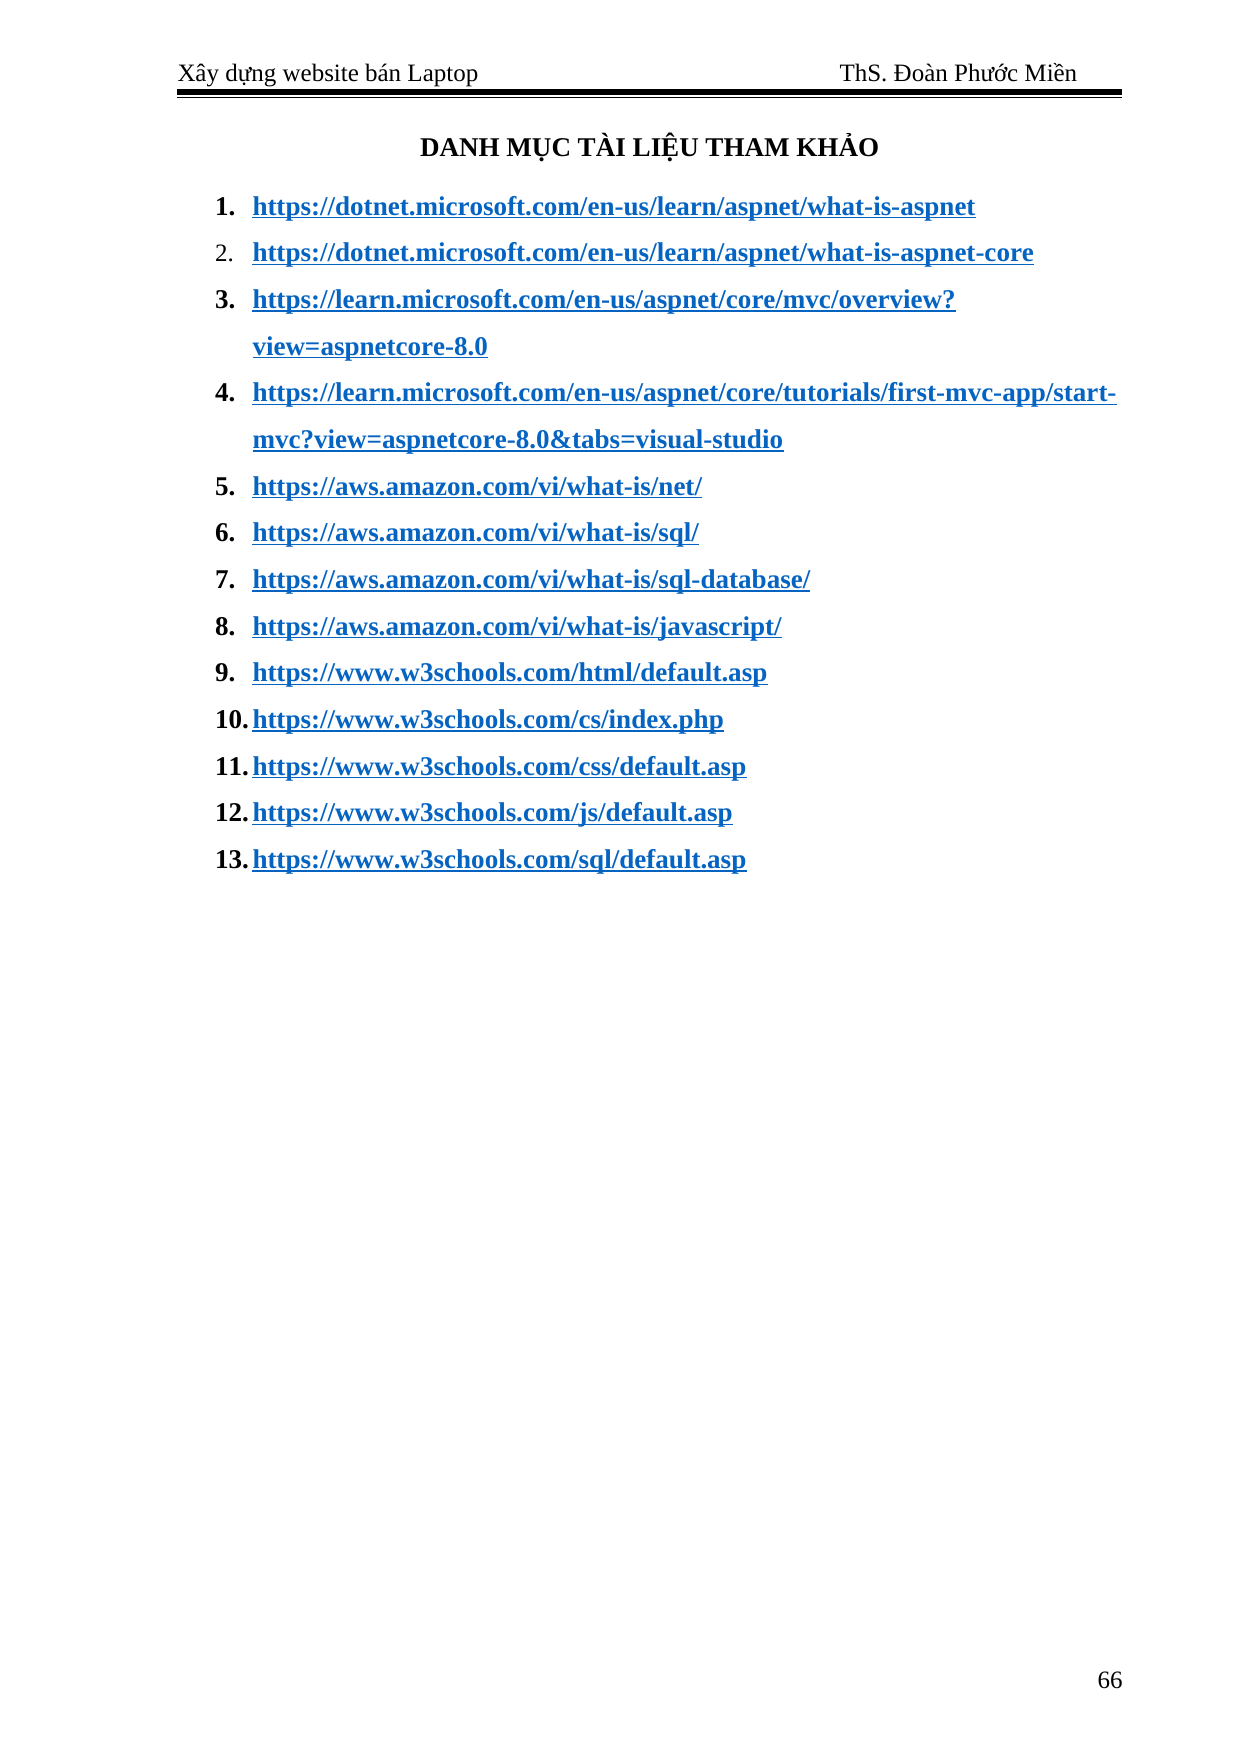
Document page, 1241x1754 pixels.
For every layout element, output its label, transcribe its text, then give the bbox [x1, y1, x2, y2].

list https://www.w3schools.com/sql/default.asp [215, 843, 1122, 874]
list https://dotnet.microsoft.com/en-us/learn/aspnet/what-is-aspnet [215, 190, 1122, 221]
list https://aws.amazon.com/vi/what-is/sql/ [215, 516, 1122, 548]
list https://learn.microsoft.com/en-us/aspnet/core/mvc/overview?view=aspnetcore-8.0 [215, 283, 1122, 361]
list https://www.w3schools.com/cs/index.php [215, 703, 1122, 734]
list https://learn.microsoft.com/en-us/aspnet/core/tutorials/first-mvc-app/start-mvc?view=aspnetcore-8.0&tabs=visual-studio [215, 376, 1122, 454]
subtitle DANH MỤC TÀI LIỆU THAM KHẢO [177, 131, 1122, 162]
list https://www.w3schools.com/js/default.asp [215, 796, 1122, 828]
list https://www.w3schools.com/css/default.asp [215, 750, 1122, 781]
list https://dotnet.microsoft.com/en-us/learn/aspnet/what-is-aspnet-core [215, 236, 1122, 268]
list https://www.w3schools.com/html/default.asp [215, 656, 1122, 688]
list https://aws.amazon.com/vi/what-is/javascript/ [215, 610, 1122, 641]
list https://aws.amazon.com/vi/what-is/net/ [215, 470, 1122, 501]
list https://aws.amazon.com/vi/what-is/sql-database/ [215, 563, 1122, 594]
